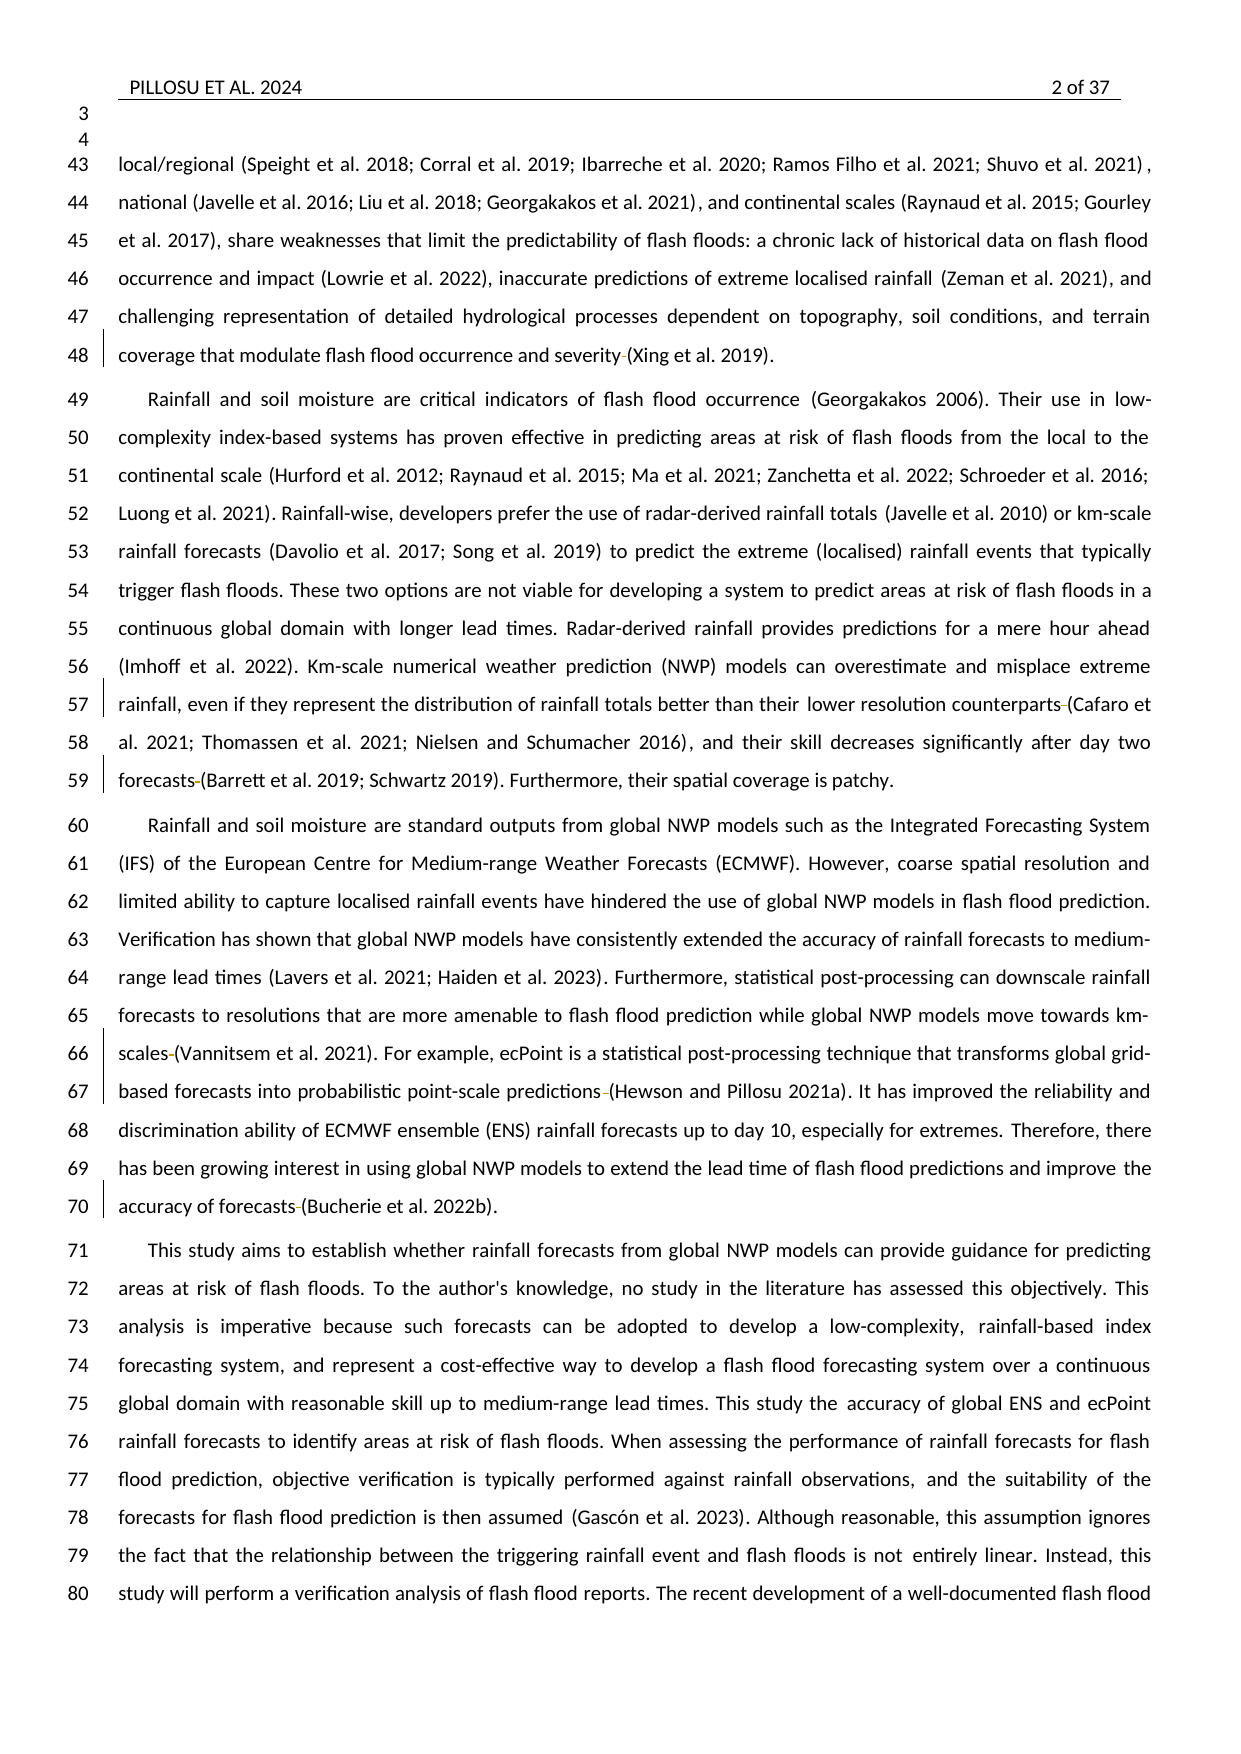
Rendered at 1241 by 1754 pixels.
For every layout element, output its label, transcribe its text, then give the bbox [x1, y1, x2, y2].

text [118, 151, 1152, 367]
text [118, 1237, 1152, 1606]
text Rainfall and soil moisture are critical indicators of flash flood occurrence . Their use in low-complexity index-based systems has proven effective in predicting areas at risk of flash floods from the local to the continental scale . Rainfall-wise, developers prefer the use of radar-derived rainfall totals or km-scale rainfall forecasts to predict the extreme (localised) rainfall events that typically trigger flash floods. These two options are not viable for developing a system to predict areas at risk of flash floods in a continuous global domain with longer lead times. Radar-derived rainfall provides predictions for a mere hour ahead . Km-scale numerical weather prediction (NWP) models can overestimate and misplace extreme rainfall, even if they represent the distribution of rainfall totals better than their lower resolution counterparts, and their skill decreases significantly after day two forecasts. Furthermore, their spatial coverage is patchy. [118, 386, 1152, 793]
text Rainfall and soil moisture are standard outputs from global NWP models such as the Integrated Forecasting System (IFS) of the European Centre for Medium-range Weather Forecasts (ECMWF). However, coarse spatial resolution and limited ability to capture localised rainfall events have hindered the use of global NWP models in flash flood prediction. Verification has shown that global NWP models have consistently extended the accuracy of rainfall forecasts to medium-range lead times . Furthermore, statistical post-processing can downscale rainfall forecasts to resolutions that are more amenable to flash flood prediction while global NWP models move towards km-scales. For example, ecPoint is a statistical post-processing technique that transforms global grid-based forecasts into probabilistic point-scale predictions. It has improved the reliability and discrimination ability of ECMWF ensemble (ENS) rainfall forecasts up to day 10, especially for extremes. Therefore, there has been growing interest in using global NWP models to extend the lead time of flash flood predictions and improve the accuracy of forecasts. [118, 812, 1152, 1218]
